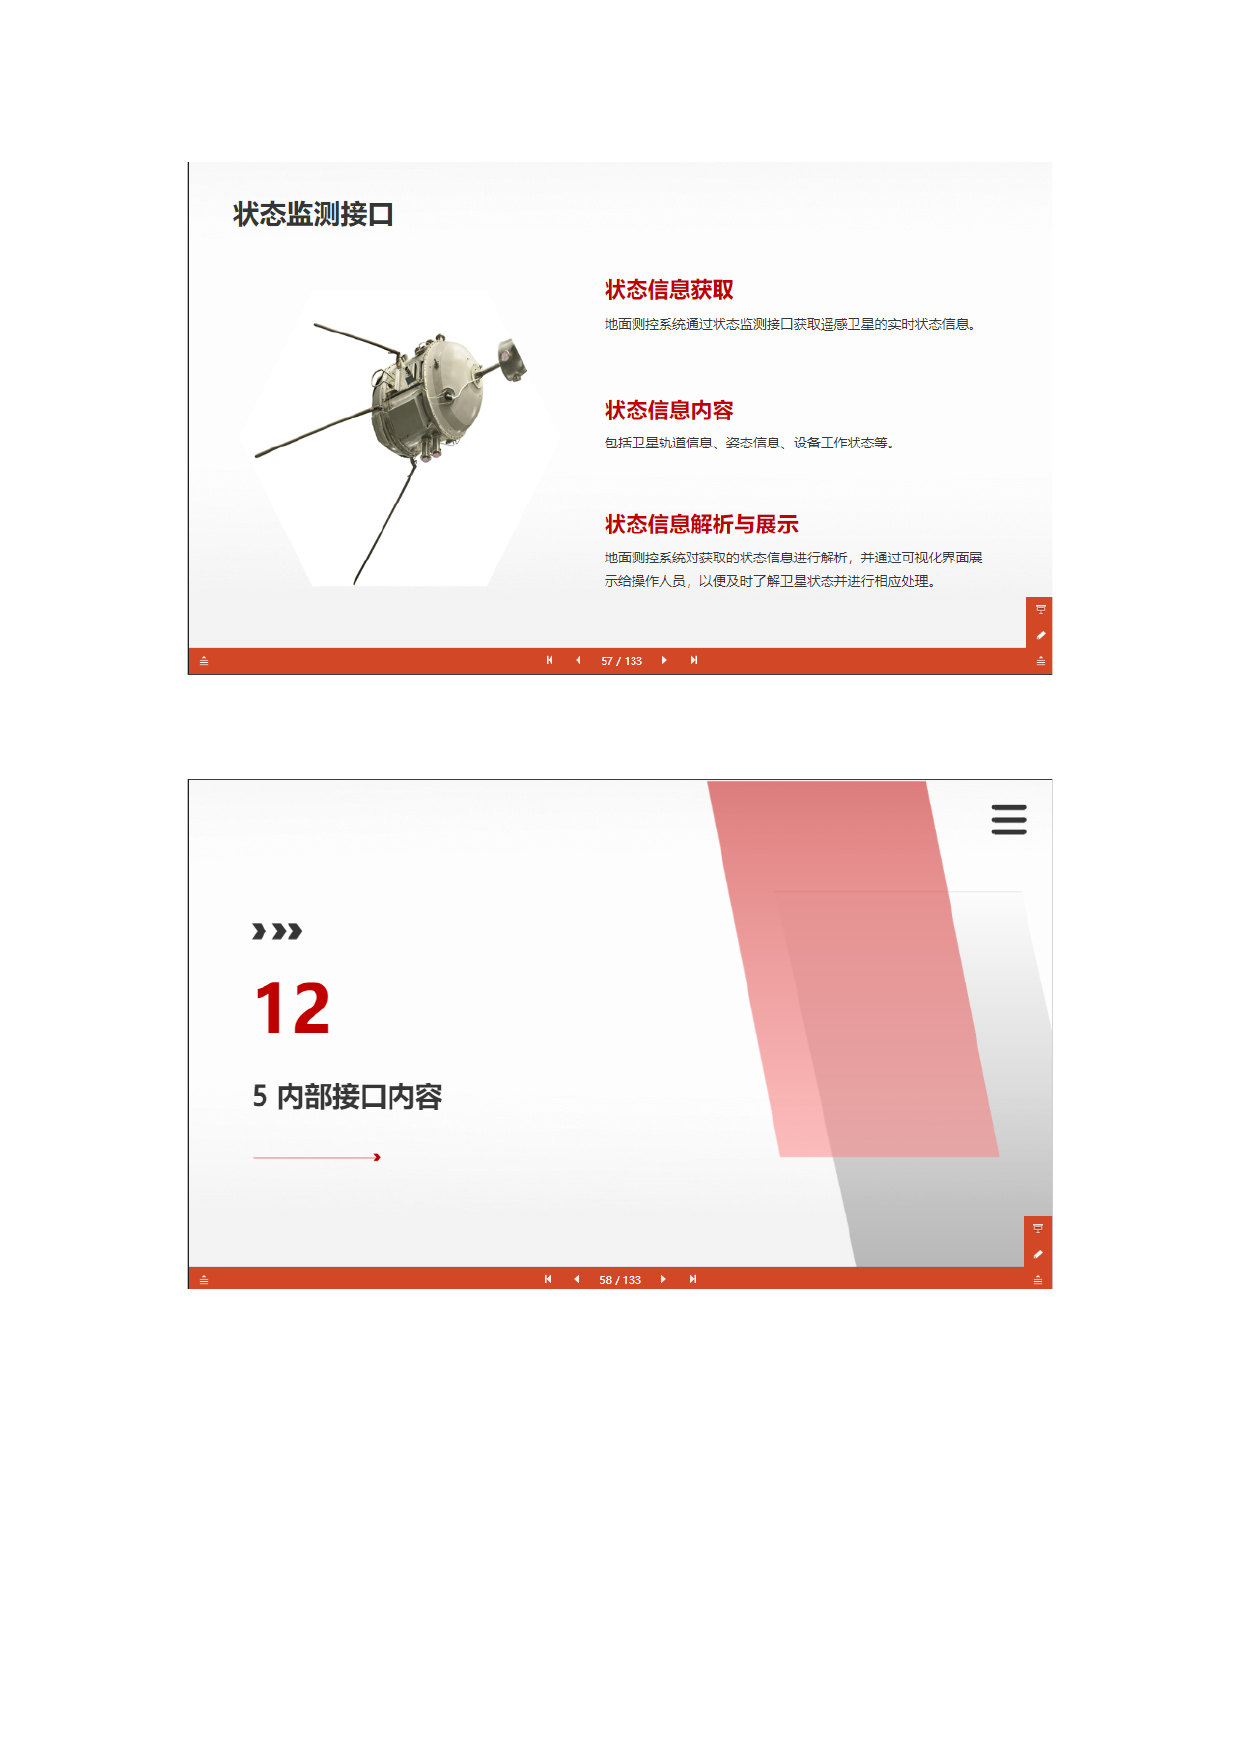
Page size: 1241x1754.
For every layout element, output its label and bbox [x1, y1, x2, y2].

picture [187, 779, 1053, 1289]
picture [187, 162, 1053, 675]
